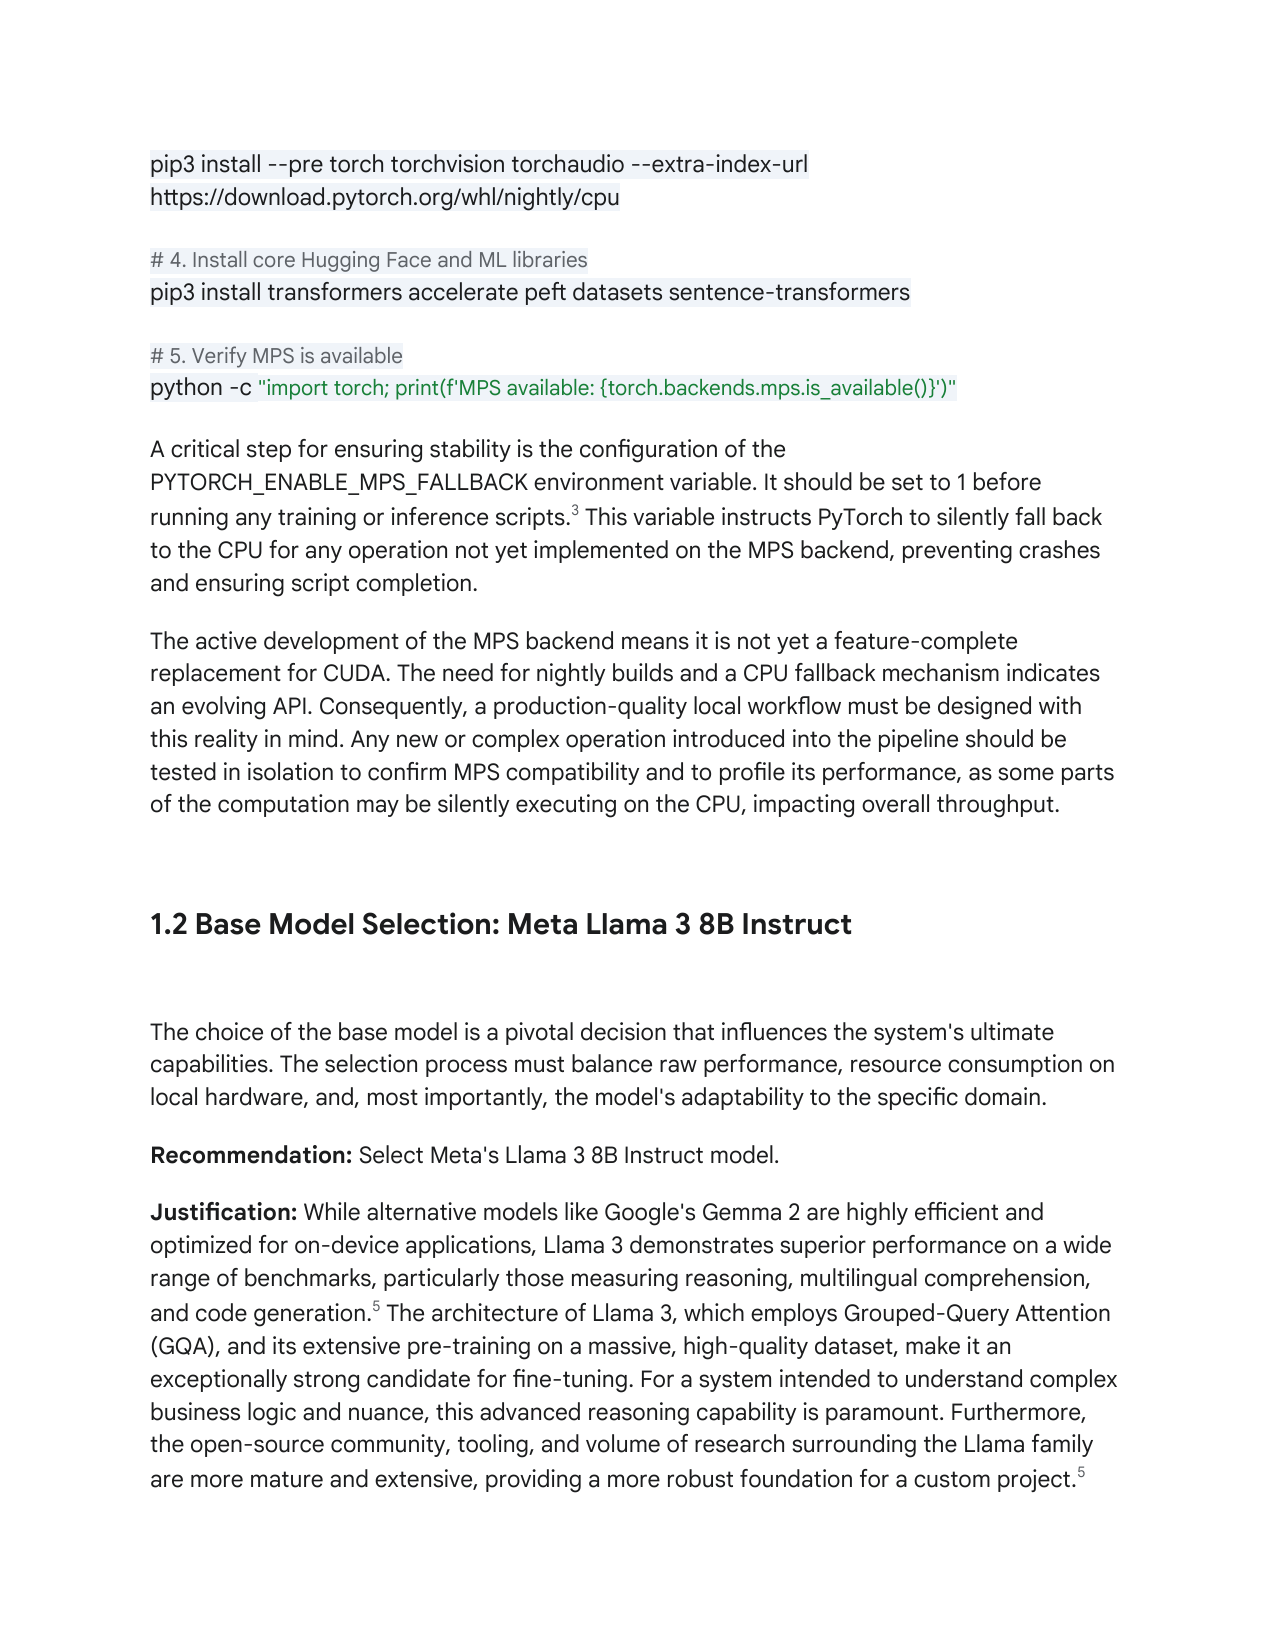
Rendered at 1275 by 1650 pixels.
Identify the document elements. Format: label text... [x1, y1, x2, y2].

subtitle 1.2 Base Model Selection: Meta Llama 3 8B Instruct [150, 906, 1125, 942]
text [150, 150, 1125, 432]
text The active development of the MPS backend means it is not yet a feature-complete replacement for CUDA. The need for nightly builds and a CPU fallback mechanism indicates an evolving API. Consequently, a production-quality local workflow must be designed with this reality in mind. Any new or complex operation introduced into the pipeline should be tested in isolation to confirm MPS compatibility and to profile its performance, as some parts of the computation may be silently executing on the CPU, impacting overall throughput. [150, 627, 1125, 819]
text The choice of the base model is a pivotal decision that influences the system's ultimate capabilities. The selection process must balance raw performance, resource consumption on local hardware, and, most importantly, the model's adaptability to the specific domain. [150, 1018, 1125, 1112]
text Recommendation: Select Meta's Llama 3 8B Instruct model. [150, 1141, 1125, 1169]
text A critical step for ensuring stability is the configuration of the PYTORCH_ENABLE_MPS_FALLBACK environment variable. It should be set to 1 before running any training or inference scripts.3 This variable instructs PyTorch to silently fall back to the CPU for any operation not yet implemented on the MPS backend, preventing crashes and ensuring script completion. [150, 435, 1125, 598]
text Justification: While alternative models like Google's Gemma 2 are highly efficient and optimized for on-device applications, Llama 3 demonstrates superior performance on a wide range of benchmarks, particularly those measuring reasoning, multilingual comprehension, and code generation.5 The architecture of Llama 3, which employs Grouped-Query Attention (GQA), and its extensive pre-training on a massive, high-quality dataset, make it an exceptionally strong candidate for fine-tuning. For a system intended to understand complex business logic and nuance, this advanced reasoning capability is paramount. Furthermore, the open-source community, tooling, and volume of research surrounding the Llama family are more mature and extensive, providing a more robust foundation for a custom project.5 [150, 1198, 1125, 1495]
